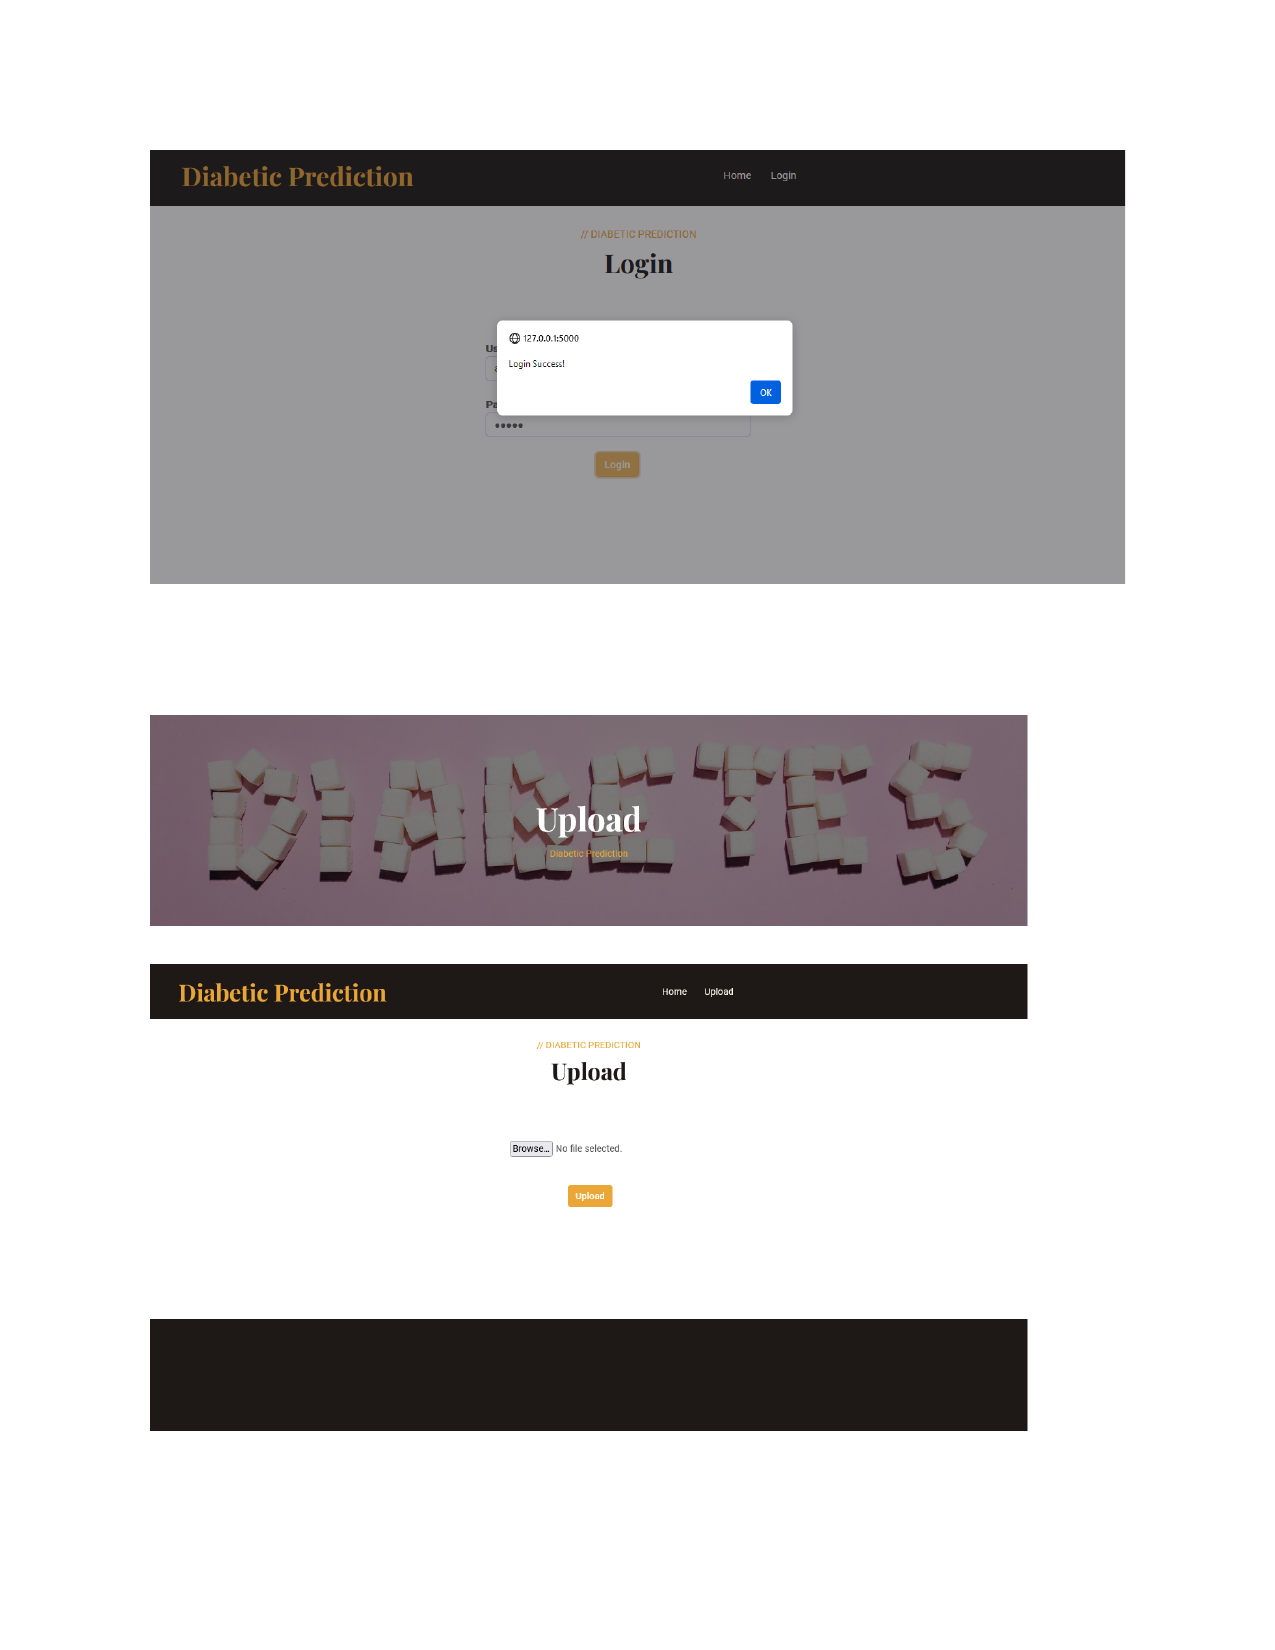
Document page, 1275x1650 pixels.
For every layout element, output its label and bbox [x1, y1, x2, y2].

picture [150, 715, 1125, 1458]
picture [150, 150, 1125, 584]
